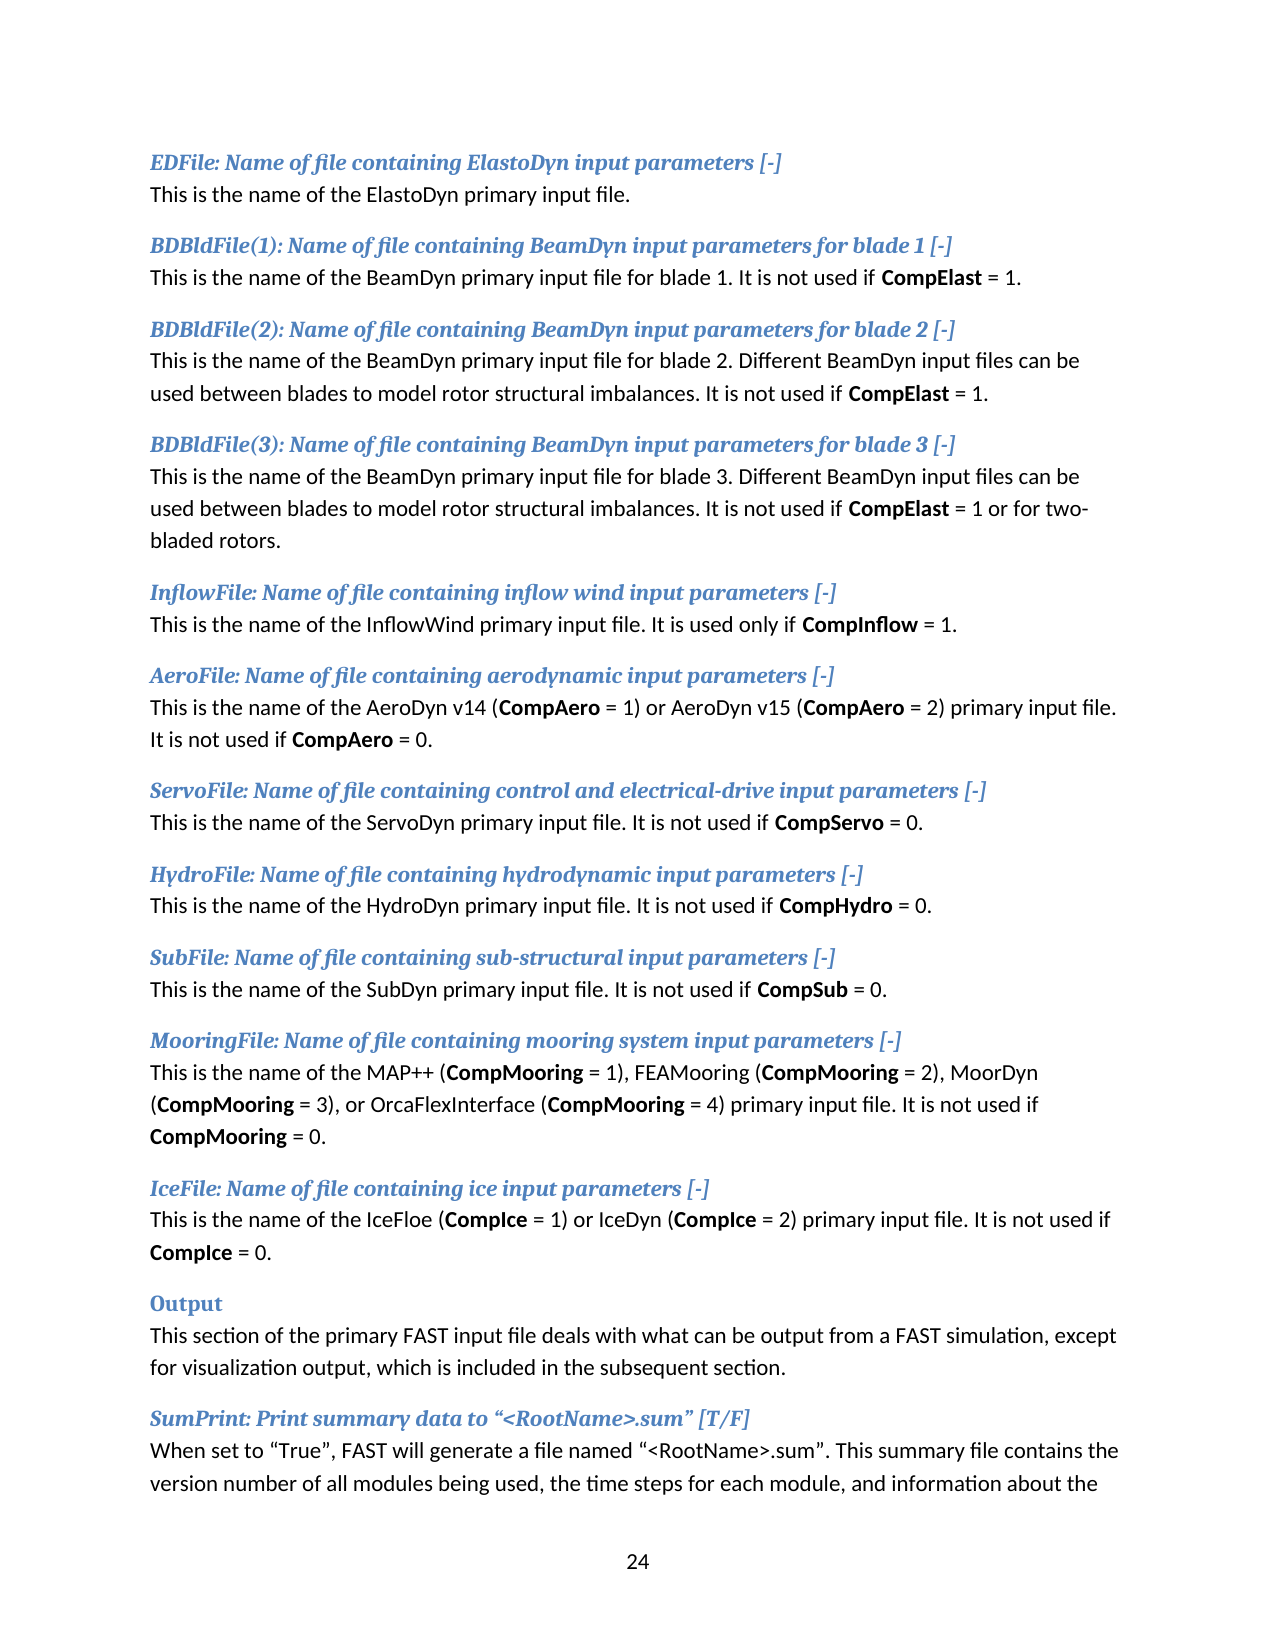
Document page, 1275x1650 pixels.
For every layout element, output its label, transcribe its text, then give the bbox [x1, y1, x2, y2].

text This is the name of the SubDyn primary input file. It is not used if CompSub = 0. [150, 975, 1125, 1003]
text This is the name of the IceFloe (CompIce = 1) or IceDyn (CompIce = 2) primary input file. It is not used if CompIce = 0. [150, 1206, 1125, 1266]
text This is the name of the MAP++ (CompMooring = 1), FEAMooring (CompMooring = 2), MoorDyn (CompMooring = 3), or OrcaFlexInterface (CompMooring = 4) primary input file. It is not used if CompMooring = 0. [150, 1058, 1125, 1150]
subtitle IceFile: Name of file containing ice input parameters [-] [150, 1175, 1125, 1202]
subtitle EDFile: Name of file containing ElastoDyn input parameters [-] [150, 150, 1125, 176]
subtitle AeroFile: Name of file containing aerodynamic input parameters [-] [150, 663, 1125, 689]
subtitle InflowFile: Name of file containing inflow wind input parameters [-] [150, 579, 1125, 606]
subtitle HydroFile: Name of file containing hydrodynamic input parameters [-] [150, 861, 1125, 888]
subtitle SubFile: Name of file containing sub-structural input parameters [-] [150, 944, 1125, 971]
subtitle SumPrint: Print summary data to “<RootName>.sum” [T/F] [150, 1406, 1125, 1433]
subtitle BDBldFile(3): Name of file containing BeamDyn input parameters for blade 3 [-] [150, 432, 1125, 458]
text This is the name of the InflowWind primary input file. It is used only if CompInflow = 1. [150, 610, 1125, 638]
text This is the name of the ServoDyn primary input file. It is not used if CompServo = 0. [150, 808, 1125, 836]
text This is the name of the BeamDyn primary input file for blade 1. It is not used if CompElast = 1. [150, 263, 1125, 291]
text This section of the primary FAST input file deals with what can be output from a FAST simulation, except for visualization output, which is included in the subsequent section. [150, 1321, 1125, 1381]
text This is the name of the BeamDyn primary input file for blade 2. Different BeamDyn input files can be used between blades to model rotor structural imbalances. It is not used if CompElast = 1. [150, 347, 1125, 407]
text This is the name of the HydroDyn primary input file. It is not used if CompHydro = 0. [150, 892, 1125, 919]
text This is the name of the AeroDyn v14 (CompAero = 1) or AeroDyn v15 (CompAero = 2) primary input file. It is not used if CompAero = 0. [150, 693, 1125, 753]
text This is the name of the BeamDyn primary input file for blade 3. Different BeamDyn input files can be used between blades to model rotor structural imbalances. It is not used if CompElast = 1 or for two-bladed rotors. [150, 462, 1125, 554]
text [150, 1436, 1125, 1497]
subtitle BDBldFile(2): Name of file containing BeamDyn input parameters for blade 2 [-] [150, 316, 1125, 343]
subtitle BDBldFile(1): Name of file containing BeamDyn input parameters for blade 1 [-] [150, 233, 1125, 259]
subtitle ServoFile: Name of file containing control and electrical-drive input parameters [-] [150, 778, 1125, 804]
subtitle MooringFile: Name of file containing mooring system input parameters [-] [150, 1028, 1125, 1054]
text This is the name of the ElastoDyn primary input file. [150, 180, 1125, 208]
subtitle Output [150, 1291, 1125, 1317]
